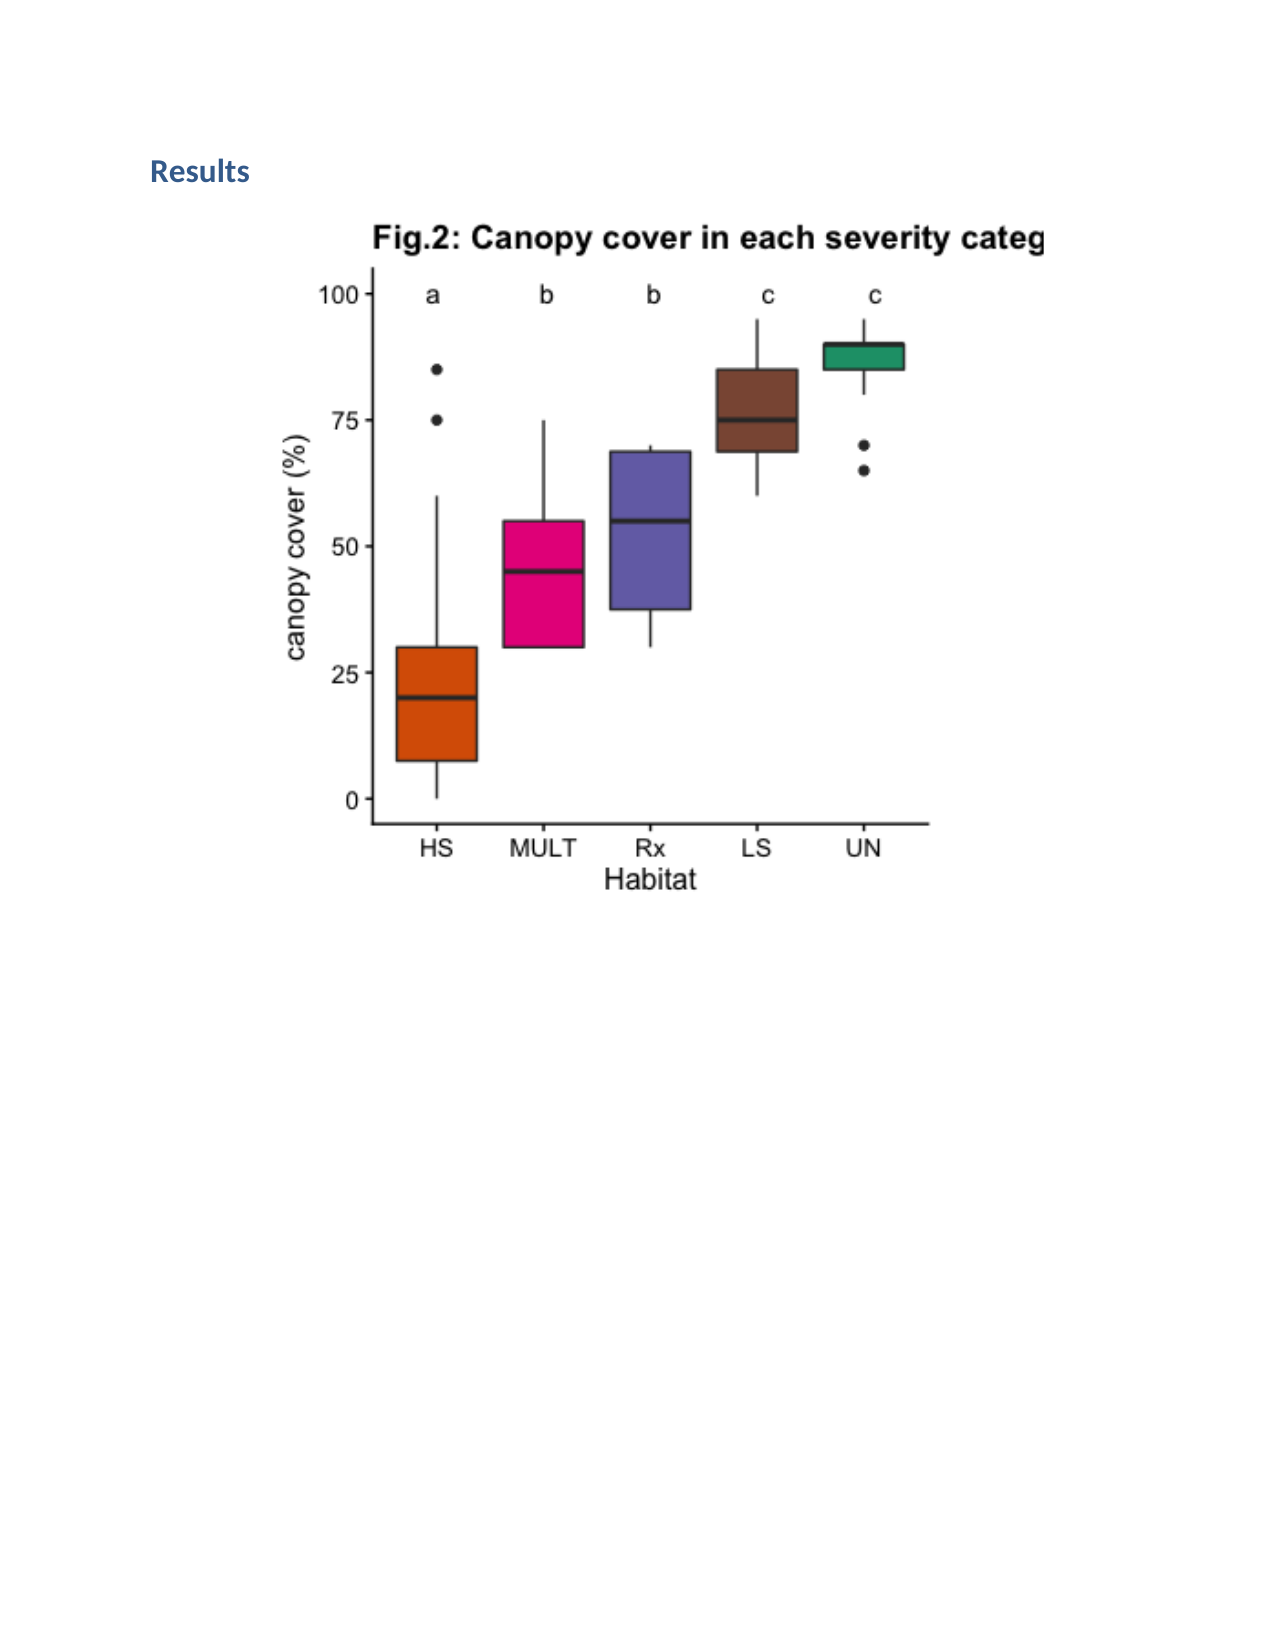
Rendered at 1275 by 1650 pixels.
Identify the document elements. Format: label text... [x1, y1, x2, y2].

subtitle Results [150, 150, 1125, 191]
picture [168, 209, 1044, 910]
